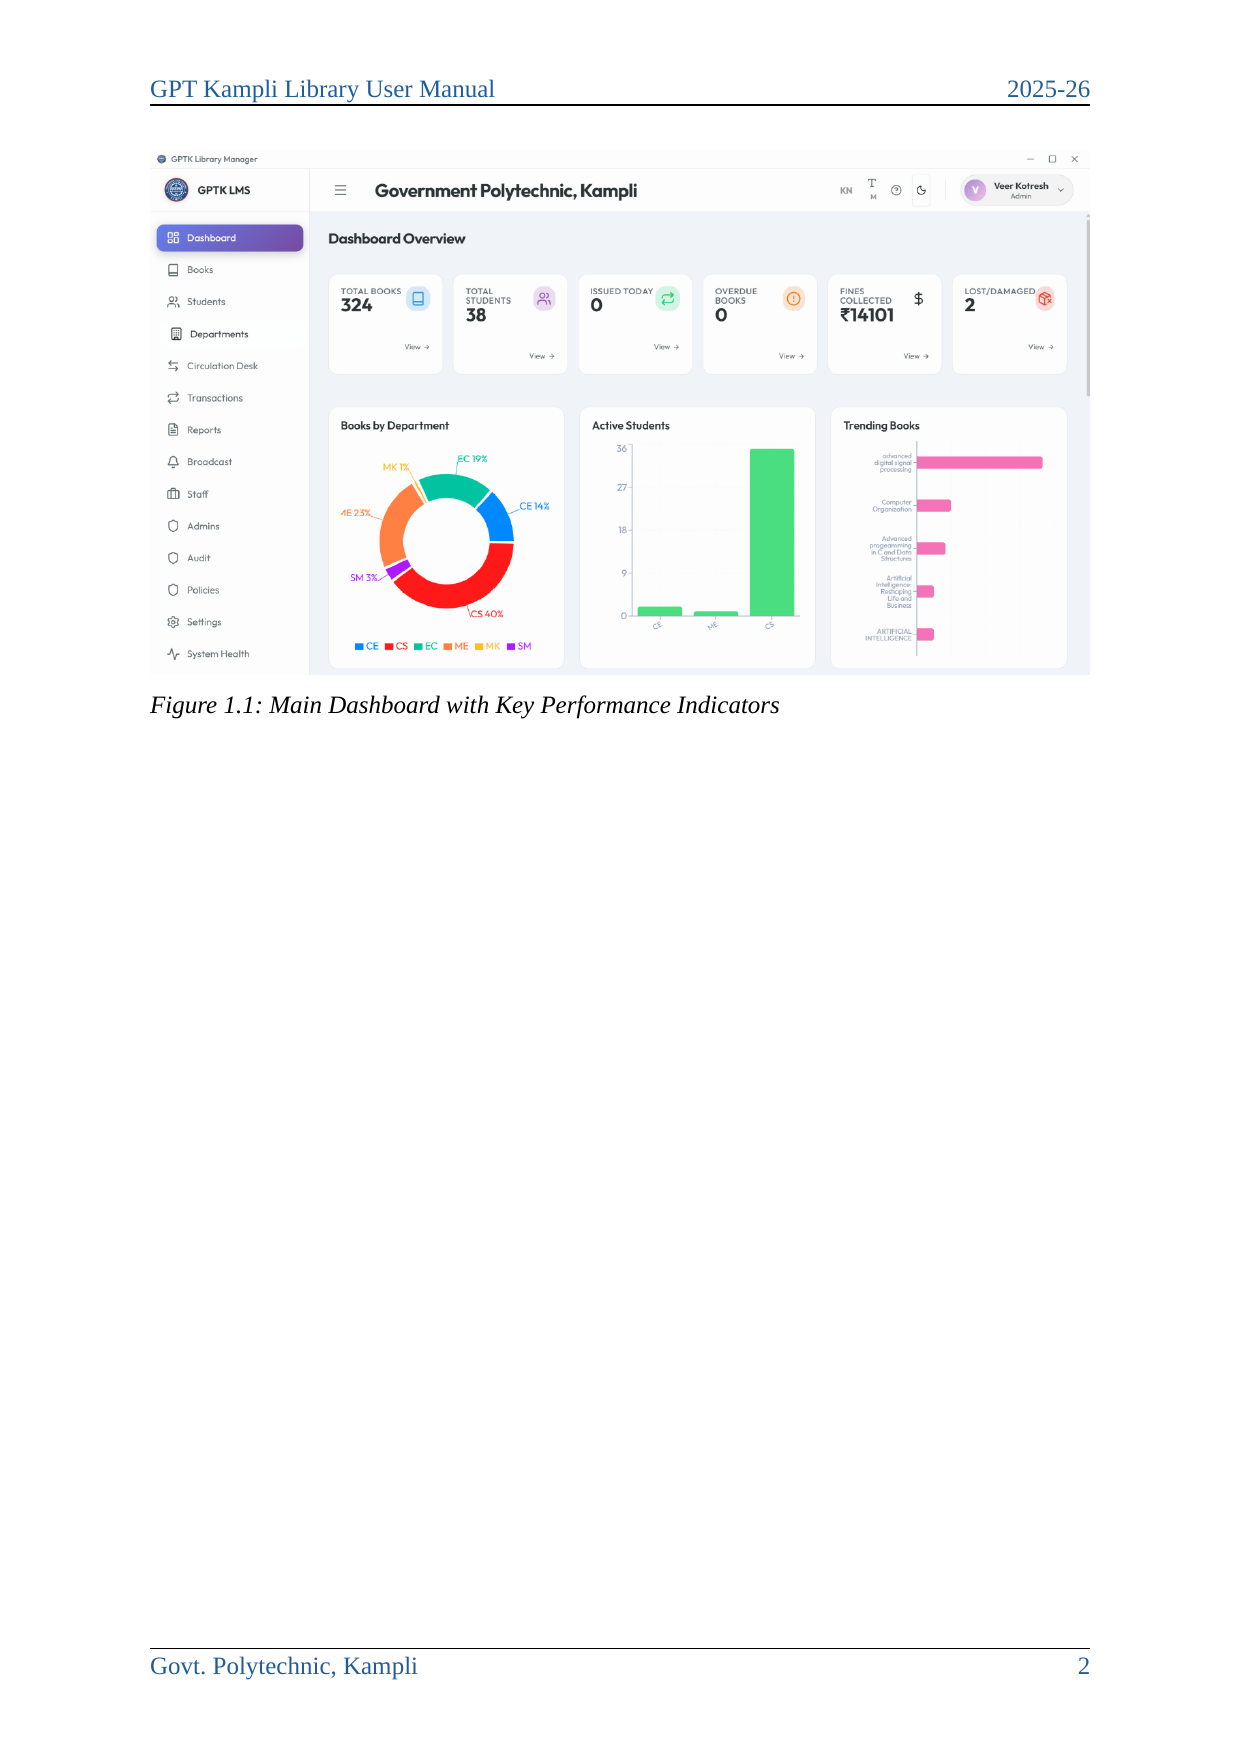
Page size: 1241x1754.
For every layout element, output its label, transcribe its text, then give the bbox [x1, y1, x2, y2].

picture [150, 150, 1091, 675]
text Figure 1.1: Main Dashboard with Key Performance Indicators [150, 690, 1090, 719]
